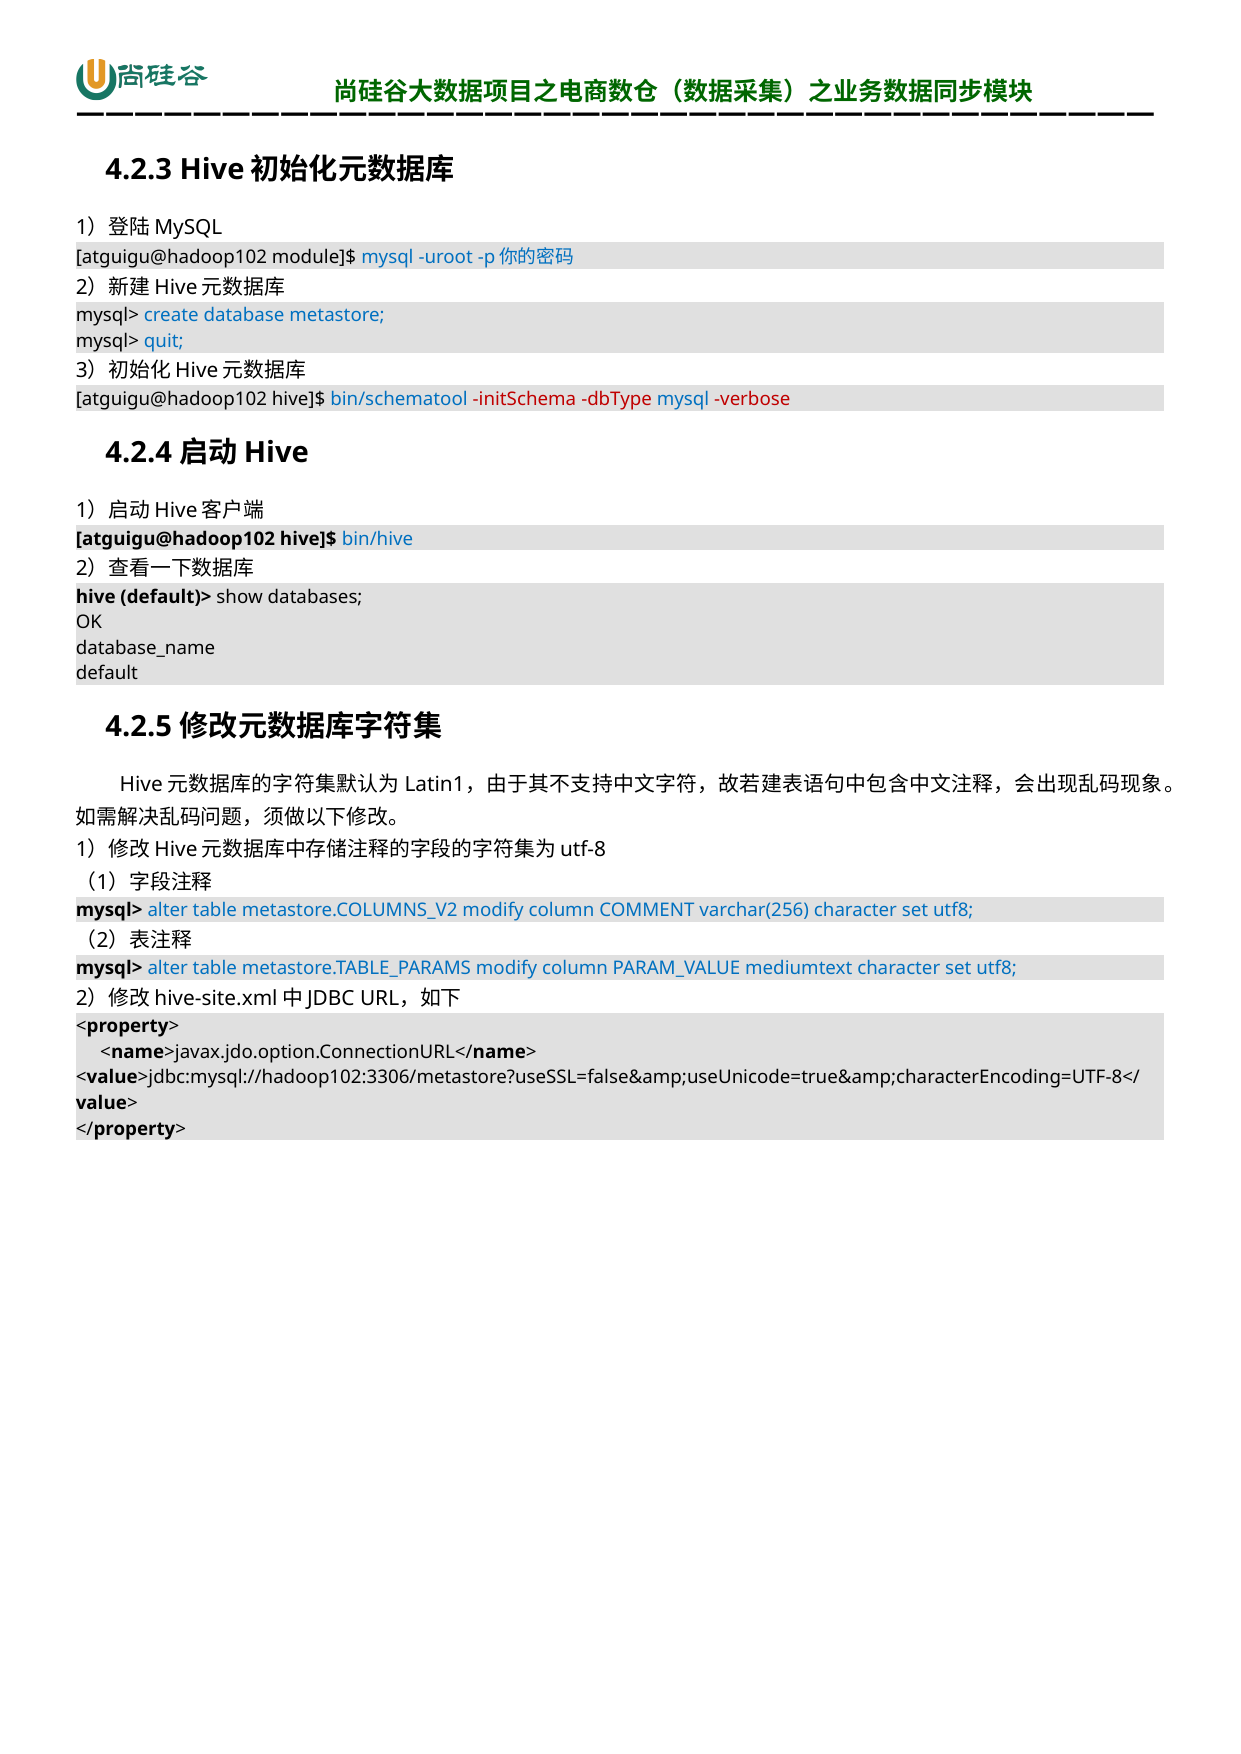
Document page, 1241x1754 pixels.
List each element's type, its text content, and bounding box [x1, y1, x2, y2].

text OK [76, 608, 1164, 634]
text （2）表注释 [76, 922, 1164, 955]
text [atguigu@hadoop102 module]$ mysql -uroot -p你的密码 [76, 242, 1164, 269]
text mysql> alter table metastore.COLUMNS_V2 modify column COMMENT varchar(256) character set utf8; [76, 897, 1164, 922]
text mysql> create database metastore; [76, 302, 1164, 327]
text 3）初始化Hive元数据库 [76, 353, 1164, 385]
text <name>javax.jdo.option.ConnectionURL</name> [76, 1038, 1164, 1064]
text 1）登陆MySQL [76, 209, 1164, 242]
text hive (default)> show databases; [76, 583, 1164, 608]
text 2）新建Hive元数据库 [76, 269, 1164, 302]
text default [76, 659, 1164, 685]
text 2）查看一下数据库 [76, 550, 1164, 583]
text 1）修改Hive元数据库中存储注释的字段的字符集为utf-8 [76, 832, 1164, 864]
text </property> [76, 1115, 1164, 1140]
text database_name [76, 634, 1164, 659]
text mysql> quit; [76, 327, 1164, 353]
subtitle 4.2.5 修改元数据库字符集 [76, 691, 1164, 756]
text [atguigu@hadoop102 hive]$ bin/hive [76, 525, 1164, 550]
text mysql> alter table metastore.TABLE_PARAMS modify column PARAM_VALUE mediumtext character set utf8; [76, 955, 1164, 980]
text [atguigu@hadoop102 hive]$ bin/schematool -initSchema -dbType mysql -verbose [76, 385, 1164, 411]
text （1）字段注释 [76, 864, 1164, 897]
text Hive元数据库的字符集默认为Latin1，由于其不支持中文字符，故若建表语句中包含中文注释，会出现乱码现象。如需解决乱码问题，须做以下修改。 [76, 767, 1164, 832]
subtitle 4.2.3 Hive初始化元数据库 [76, 134, 1164, 199]
text <property> [76, 1013, 1164, 1038]
picture [75, 59, 209, 101]
text 1）启动Hive客户端 [76, 492, 1164, 525]
text 2）修改hive-site.xml中JDBC URL，如下 [76, 980, 1164, 1013]
text <value>jdbc:mysql://hadoop102:3306/metastore?useSSL=false&amp;useUnicode=true&amp;characterEncoding=UTF-8</value> [76, 1064, 1164, 1115]
subtitle 4.2.4 启动Hive [76, 417, 1164, 482]
